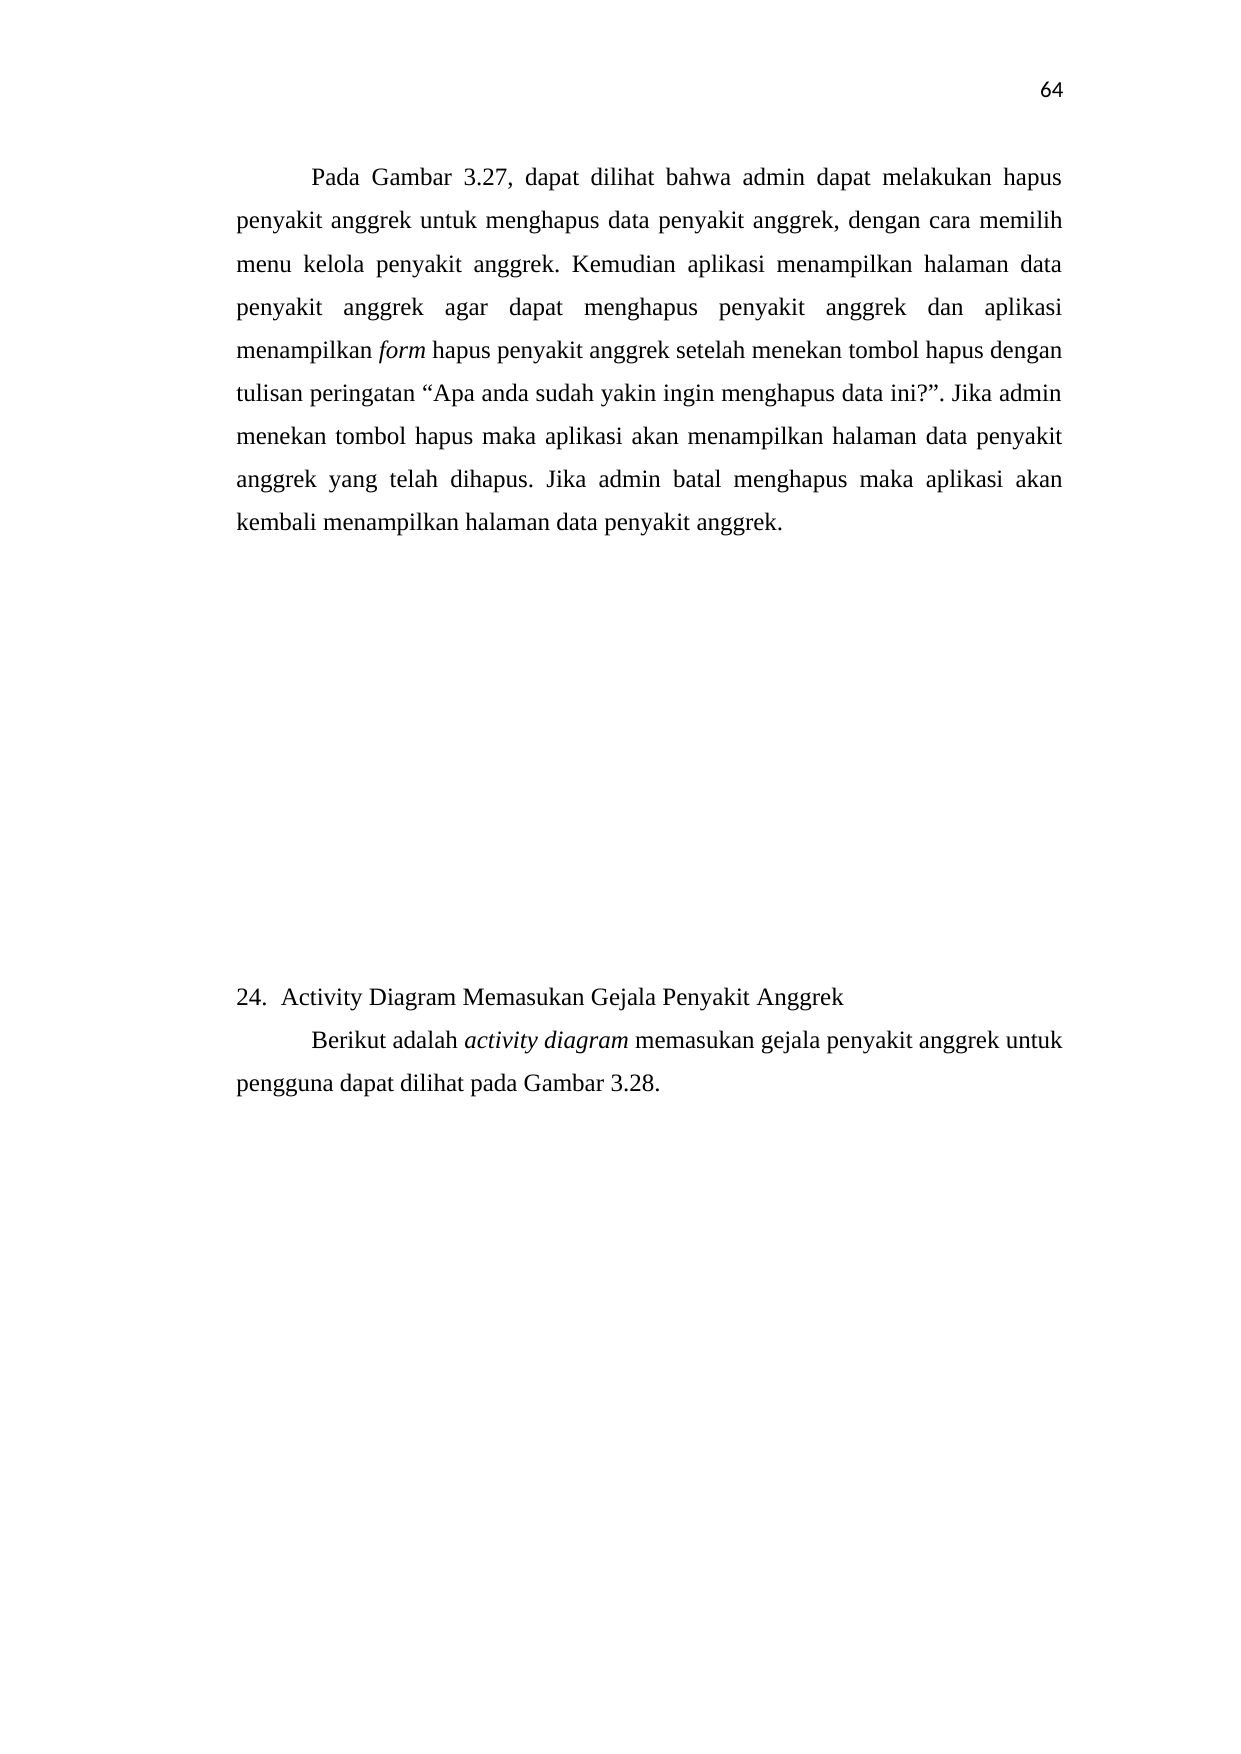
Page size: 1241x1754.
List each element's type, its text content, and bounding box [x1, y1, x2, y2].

list Berikut adalah activity diagram memasukan gejala penyakit anggrek untuk pengguna dapat dilihat pada Gambar 3.28. [236, 1025, 1063, 1097]
list Pada Gambar 3.27, dapat dilihat bahwa admin dapat melakukan hapus penyakit anggrek untuk menghapus data penyakit anggrek, dengan cara memilih menu kelola penyakit anggrek. Kemudian aplikasi menampilkan halaman data penyakit anggrek agar dapat menghapus penyakit anggrek dan aplikasi menampilkan form hapus penyakit anggrek setelah menekan tombol hapus dengan tulisan peringatan “Apa anda sudah yakin ingin menghapus data ini?”. Jika admin menekan tombol hapus maka aplikasi akan menampilkan halaman data penyakit anggrek yang telah dihapus. Jika admin batal menghapus maka aplikasi akan kembali menampilkan halaman data penyakit anggrek. [236, 162, 1063, 536]
list Activity Diagram Memasukan Gejala Penyakit Anggrek [236, 982, 1063, 1011]
